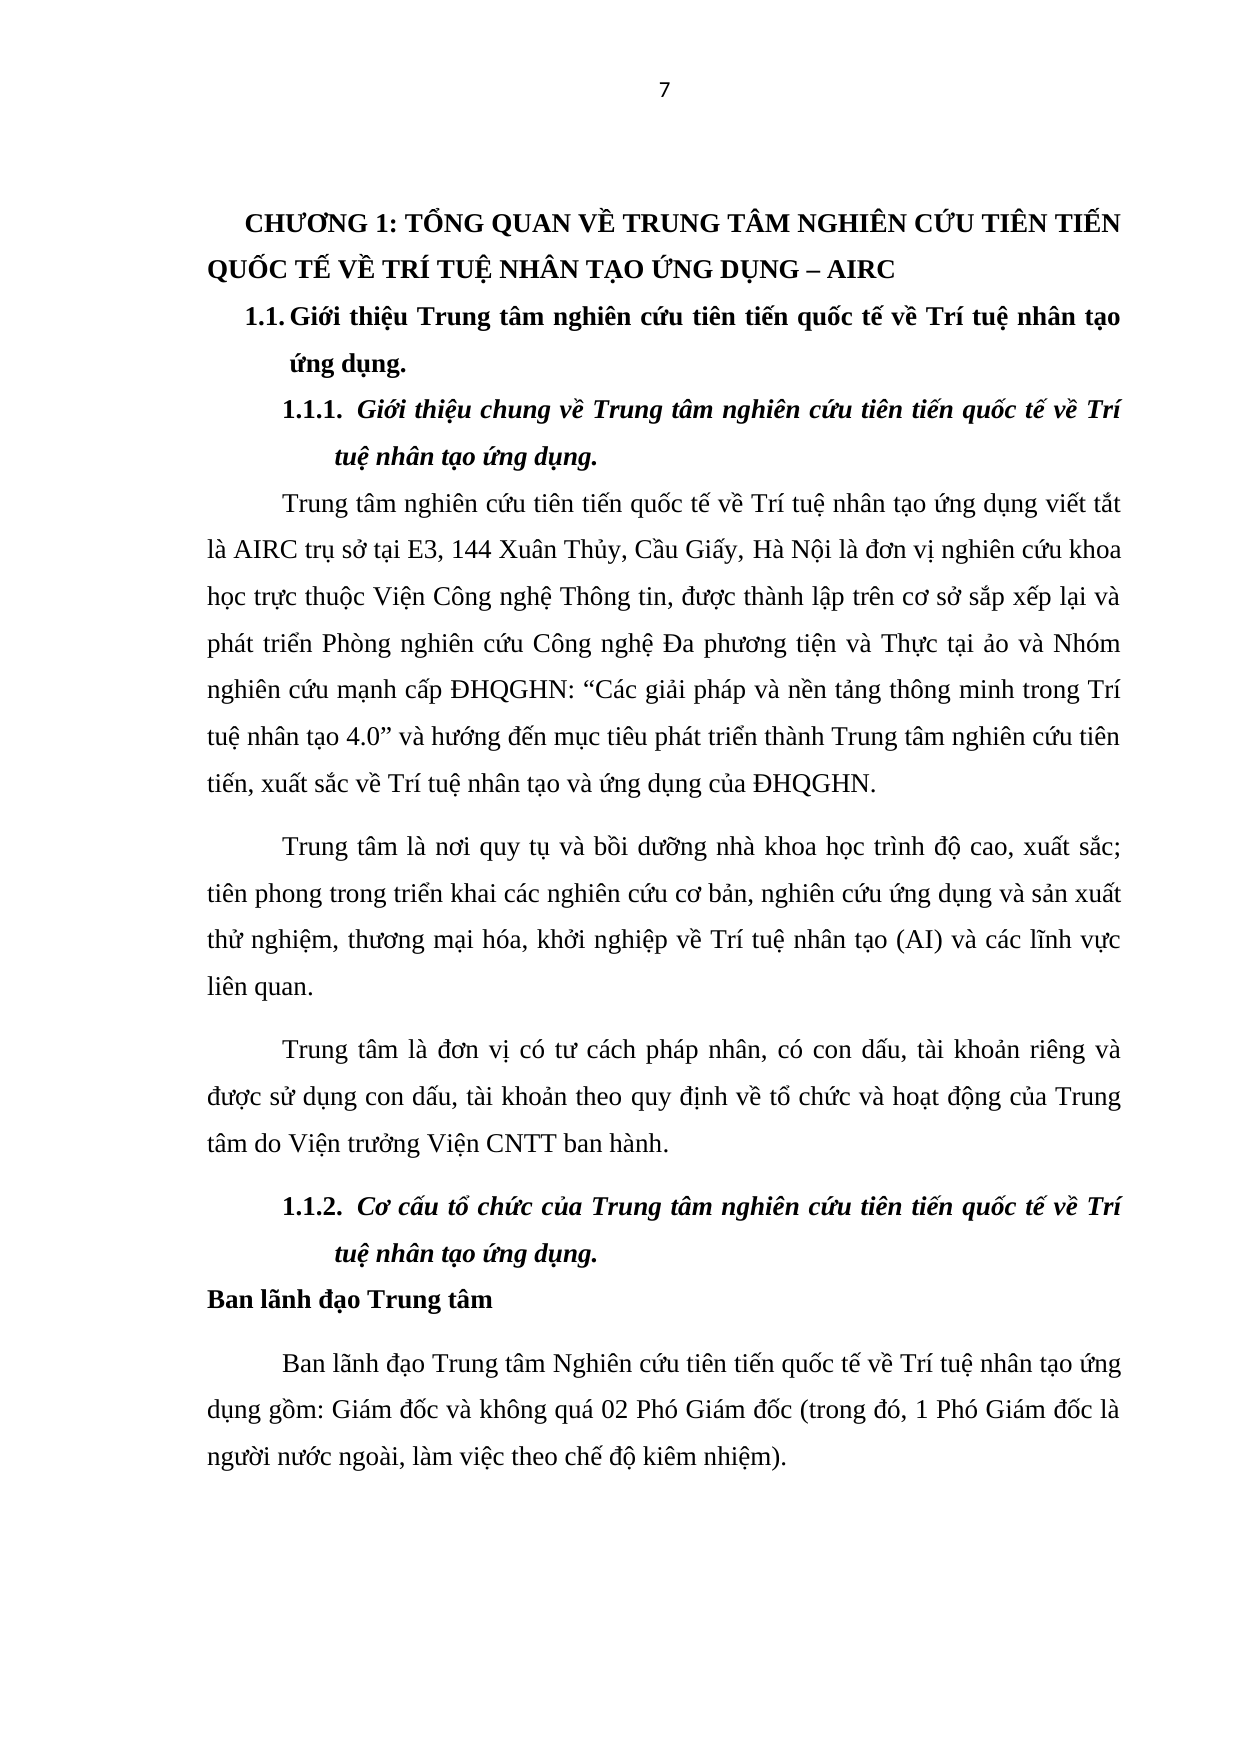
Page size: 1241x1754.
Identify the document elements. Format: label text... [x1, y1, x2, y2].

subtitle Giới thiệu Trung tâm nghiên cứu tiên tiến quốc tế về Trí tuệ nhân tạo ứng dụng. [244, 300, 1122, 378]
text Trung tâm nghiên cứu tiên tiến quốc tế về Trí tuệ nhân tạo ứng dụng viết tắt là AIRC trụ sở tại E3, 144 Xuân Thủy, Cầu Giấy, Hà Nội là đơn vị nghiên cứu khoa học trực thuộc Viện Công nghệ Thông tin, được thành lập trên cơ sở sắp xếp lại và phát triển Phòng nghiên cứu Công nghệ Đa phương tiện và Thực tại ảo và Nhóm nghiên cứu mạnh cấp ĐHQGHN: “Các giải pháp và nền tảng thông minh trong Trí tuệ nhân tạo 4.0” và hướng đến mục tiêu phát triển thành Trung tâm nghiên cứu tiên tiến, xuất sắc về Trí tuệ nhân tạo và ứng dụng của ĐHQGHN. [207, 487, 1122, 798]
text Trung tâm là đơn vị có tư cách pháp nhân, có con dấu, tài khoản riêng và được sử dụng con dấu, tài khoản theo quy định về tổ chức và hoạt động của Trung tâm do Viện trưởng Viện CNTT ban hành. [207, 1033, 1122, 1158]
text Ban lãnh đạo Trung tâm Nghiên cứu tiên tiến quốc tế về Trí tuệ nhân tạo ứng dụng gồm: Giám đốc và không quá 02 Phó Giám đốc (trong đó, 1 Phó Giám đốc là người nước ngoài, làm việc theo chế độ kiêm nhiệm). [207, 1347, 1122, 1471]
subtitle Cơ cấu tổ chức của Trung tâm nghiên cứu tiên tiến quốc tế về Trí tuệ nhân tạo ứng dụng. [282, 1190, 1122, 1268]
text Ban lãnh đạo Trung tâm [207, 1283, 1122, 1314]
text Trung tâm là nơi quy tụ và bồi dưỡng nhà khoa học trình độ cao, xuất sắc; tiên phong trong triển khai các nghiên cứu cơ bản, nghiên cứu ứng dụng và sản xuất thử nghiệm, thương mại hóa, khởi nghiệp về Trí tuệ nhân tạo (AI) và các lĩnh vực liên quan. [207, 830, 1122, 1001]
subtitle Giới thiệu chung về Trung tâm nghiên cứu tiên tiến quốc tế về Trí tuệ nhân tạo ứng dụng. [282, 393, 1122, 471]
text CHƯƠNG 1: TỔNG QUAN VỀ TRUNG TÂM NGHIÊN CỨU TIÊN TIẾN QUỐC TẾ VỀ TRÍ TUỆ NHÂN TẠO ỨNG DỤNG – AIRC [207, 207, 1122, 284]
